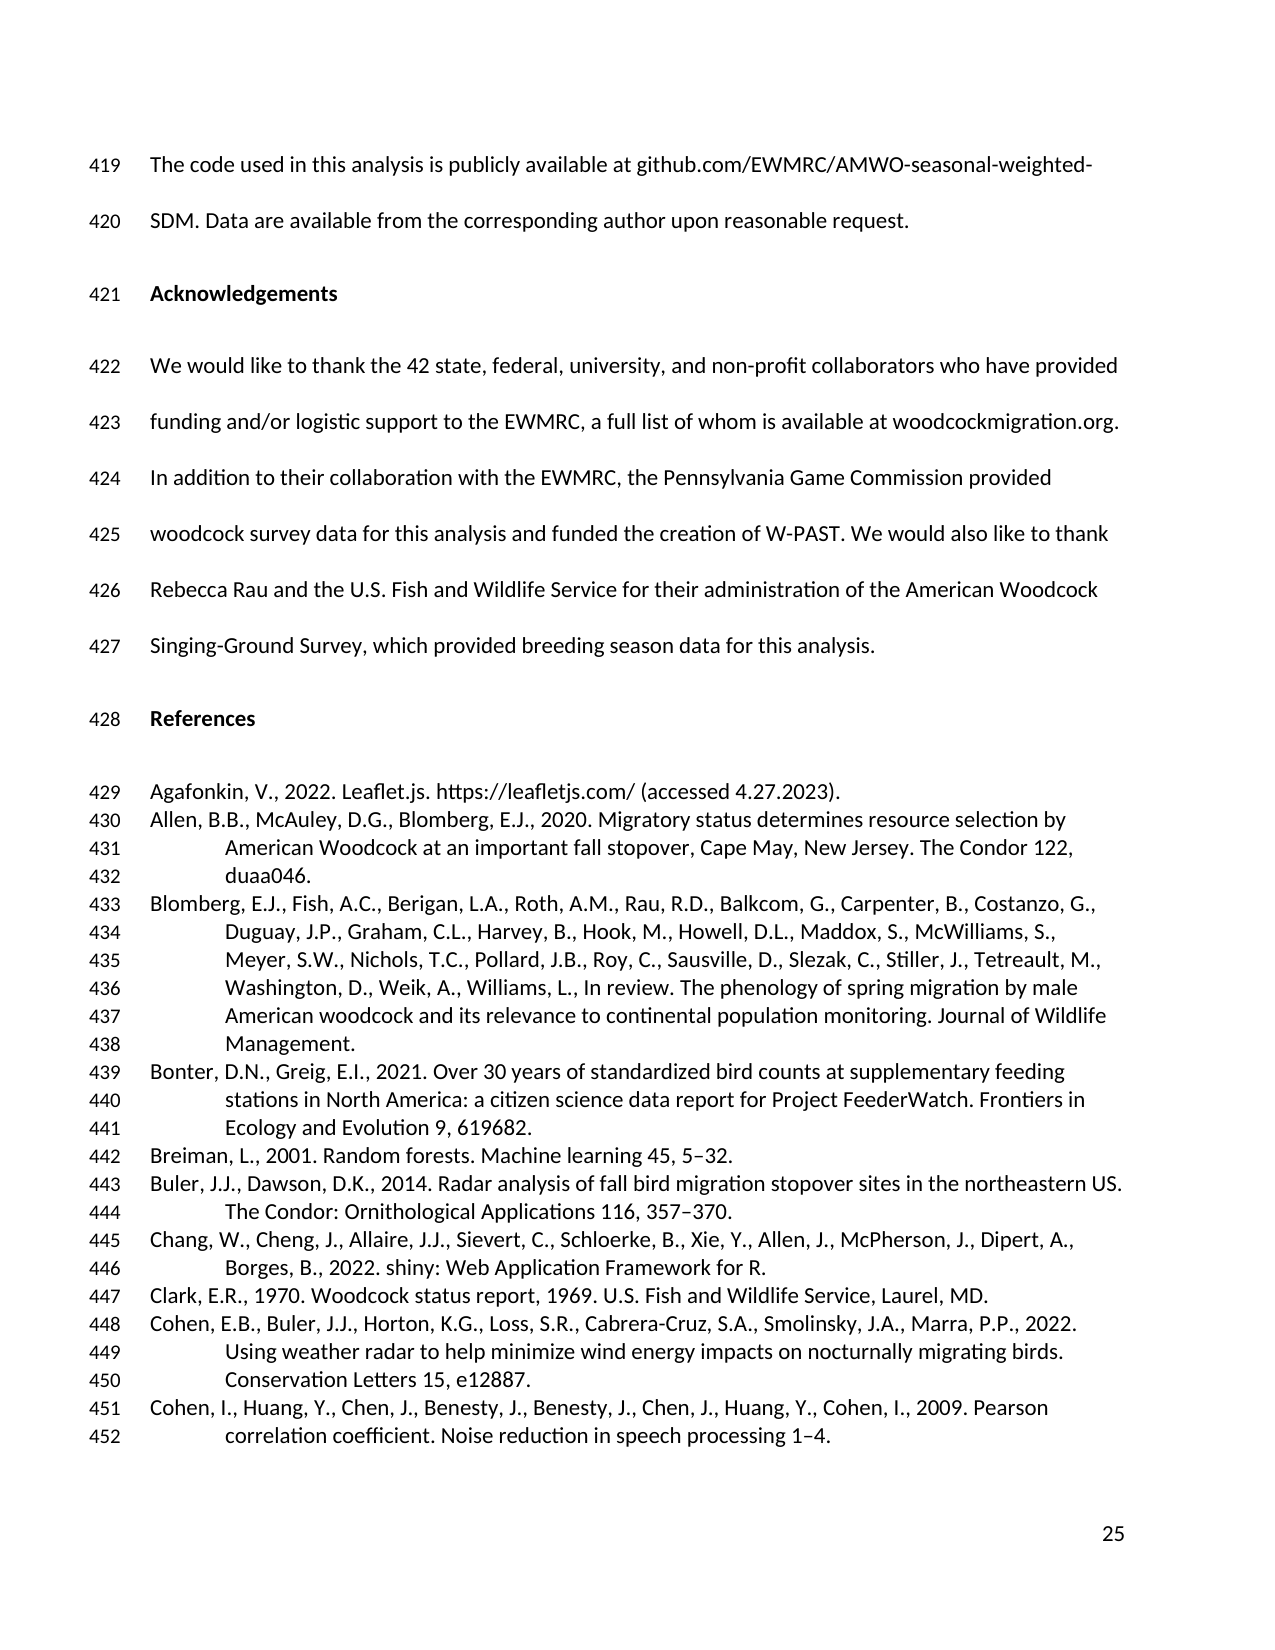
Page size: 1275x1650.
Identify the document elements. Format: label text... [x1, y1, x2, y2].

text Agafonkin, V., 2022. Leaflet.js. https://leafletjs.com/ (accessed 4.27.2023). [150, 777, 1125, 805]
text The code used in this analysis is publicly available at github.com/EWMRC/AMWO-seasonal-weighted-SDM. Data are available from the corresponding author upon reasonable request. [150, 150, 1125, 234]
text We would like to thank the 42 state, federal, university, and non-profit collaborators who have provided funding and/or logistic support to the EWMRC, a full list of whom is available at woodcockmigration.org. In addition to their collaboration with the EWMRC, the Pennsylvania Game Commission provided woodcock survey data for this analysis and funded the creation of W-PAST. We would also like to thank Rebecca Rau and the U.S. Fish and Wildlife Service for their administration of the American Woodcock Singing-Ground Survey, which provided breeding season data for this analysis. [150, 351, 1125, 660]
text Acknowledgements [150, 279, 1125, 307]
text Buler, J.J., Dawson, D.K., 2014. Radar analysis of fall bird migration stopover sites in the northeastern US. The Condor: Ornithological Applications 116, 357–370. [150, 1169, 1125, 1225]
text References [150, 704, 1125, 732]
text Chang, W., Cheng, J., Allaire, J.J., Sievert, C., Schloerke, B., Xie, Y., Allen, J., McPherson, J., Dipert, A., Borges, B., 2022. shiny: Web Application Framework for R. [150, 1225, 1125, 1281]
text Cohen, I., Huang, Y., Chen, J., Benesty, J., Benesty, J., Chen, J., Huang, Y., Cohen, I., 2009. Pearson correlation coefficient. Noise reduction in speech processing 1–4. [150, 1393, 1125, 1449]
text Cohen, E.B., Buler, J.J., Horton, K.G., Loss, S.R., Cabrera-Cruz, S.A., Smolinsky, J.A., Marra, P.P., 2022. Using weather radar to help minimize wind energy impacts on nocturnally migrating birds. Conservation Letters 15, e12887. [150, 1309, 1125, 1393]
text Allen, B.B., McAuley, D.G., Blomberg, E.J., 2020. Migratory status determines resource selection by American Woodcock at an important fall stopover, Cape May, New Jersey. The Condor 122, duaa046. [150, 805, 1125, 889]
text Breiman, L., 2001. Random forests. Machine learning 45, 5–32. [150, 1141, 1125, 1169]
text Clark, E.R., 1970. Woodcock status report, 1969. U.S. Fish and Wildlife Service, Laurel, MD. [150, 1281, 1125, 1309]
text Blomberg, E.J., Fish, A.C., Berigan, L.A., Roth, A.M., Rau, R.D., Balkcom, G., Carpenter, B., Costanzo, G., Duguay, J.P., Graham, C.L., Harvey, B., Hook, M., Howell, D.L., Maddox, S., McWilliams, S., Meyer, S.W., Nichols, T.C., Pollard, J.B., Roy, C., Sausville, D., Slezak, C., Stiller, J., Tetreault, M., Washington, D., Weik, A., Williams, L., In review. The phenology of spring migration by male American woodcock and its relevance to continental population monitoring. Journal of Wildlife Management. [150, 889, 1125, 1057]
text Bonter, D.N., Greig, E.I., 2021. Over 30 years of standardized bird counts at supplementary feeding stations in North America: a citizen science data report for Project FeederWatch. Frontiers in Ecology and Evolution 9, 619682. [150, 1057, 1125, 1141]
